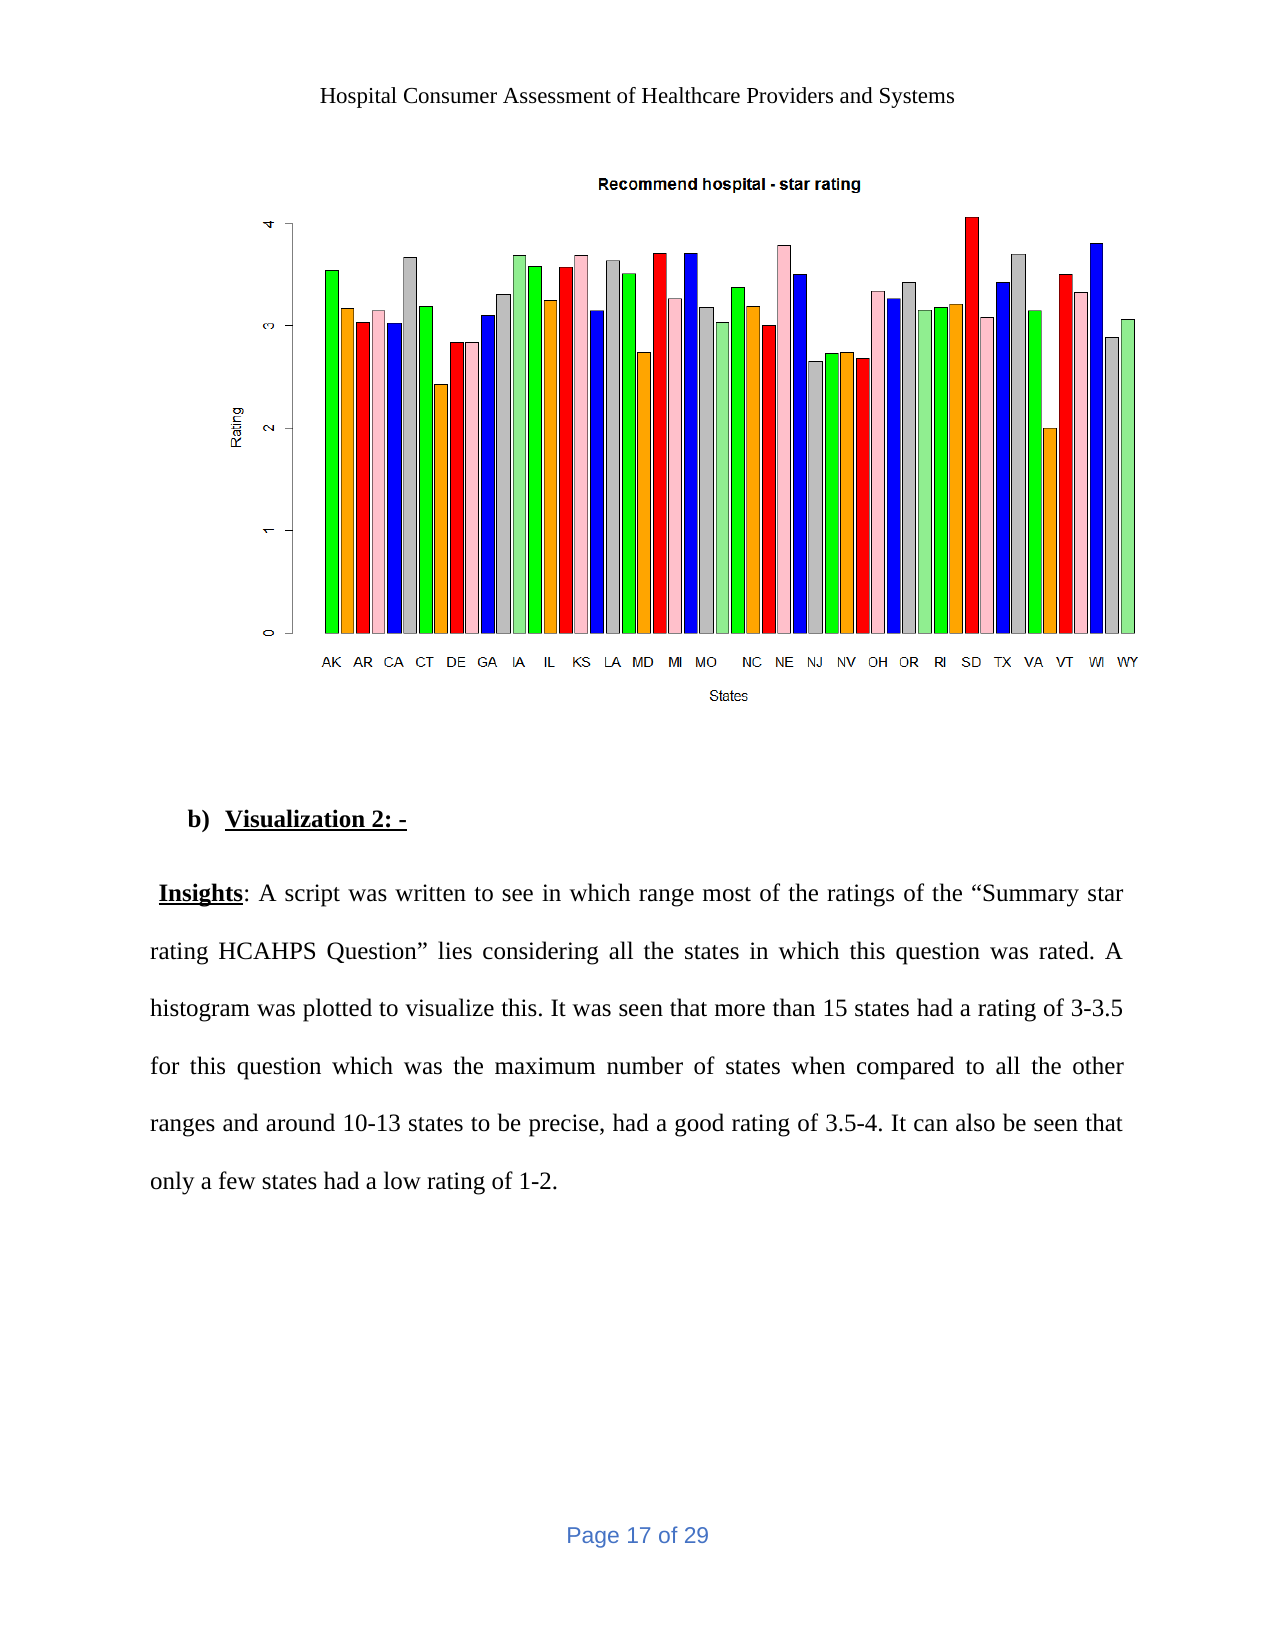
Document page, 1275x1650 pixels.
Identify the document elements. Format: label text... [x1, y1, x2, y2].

text Insights: A script was written to see in which range most of the ratings of the “Summary star rating HCAHPS Question” lies considering all the states in which this question was rated. A histogram was plotted to visualize this. It was seen that more than 15 states had a rating of 3-3.5 for this question which was the maximum number of states when compared to all the other ranges and around 10-13 states to be precise, had a good rating of 3.5-4. It can also be seen that only a few states had a low rating of 1-2. [150, 878, 1125, 1195]
picture [225, 150, 1200, 721]
list Visualization 2: - [187, 804, 1125, 833]
